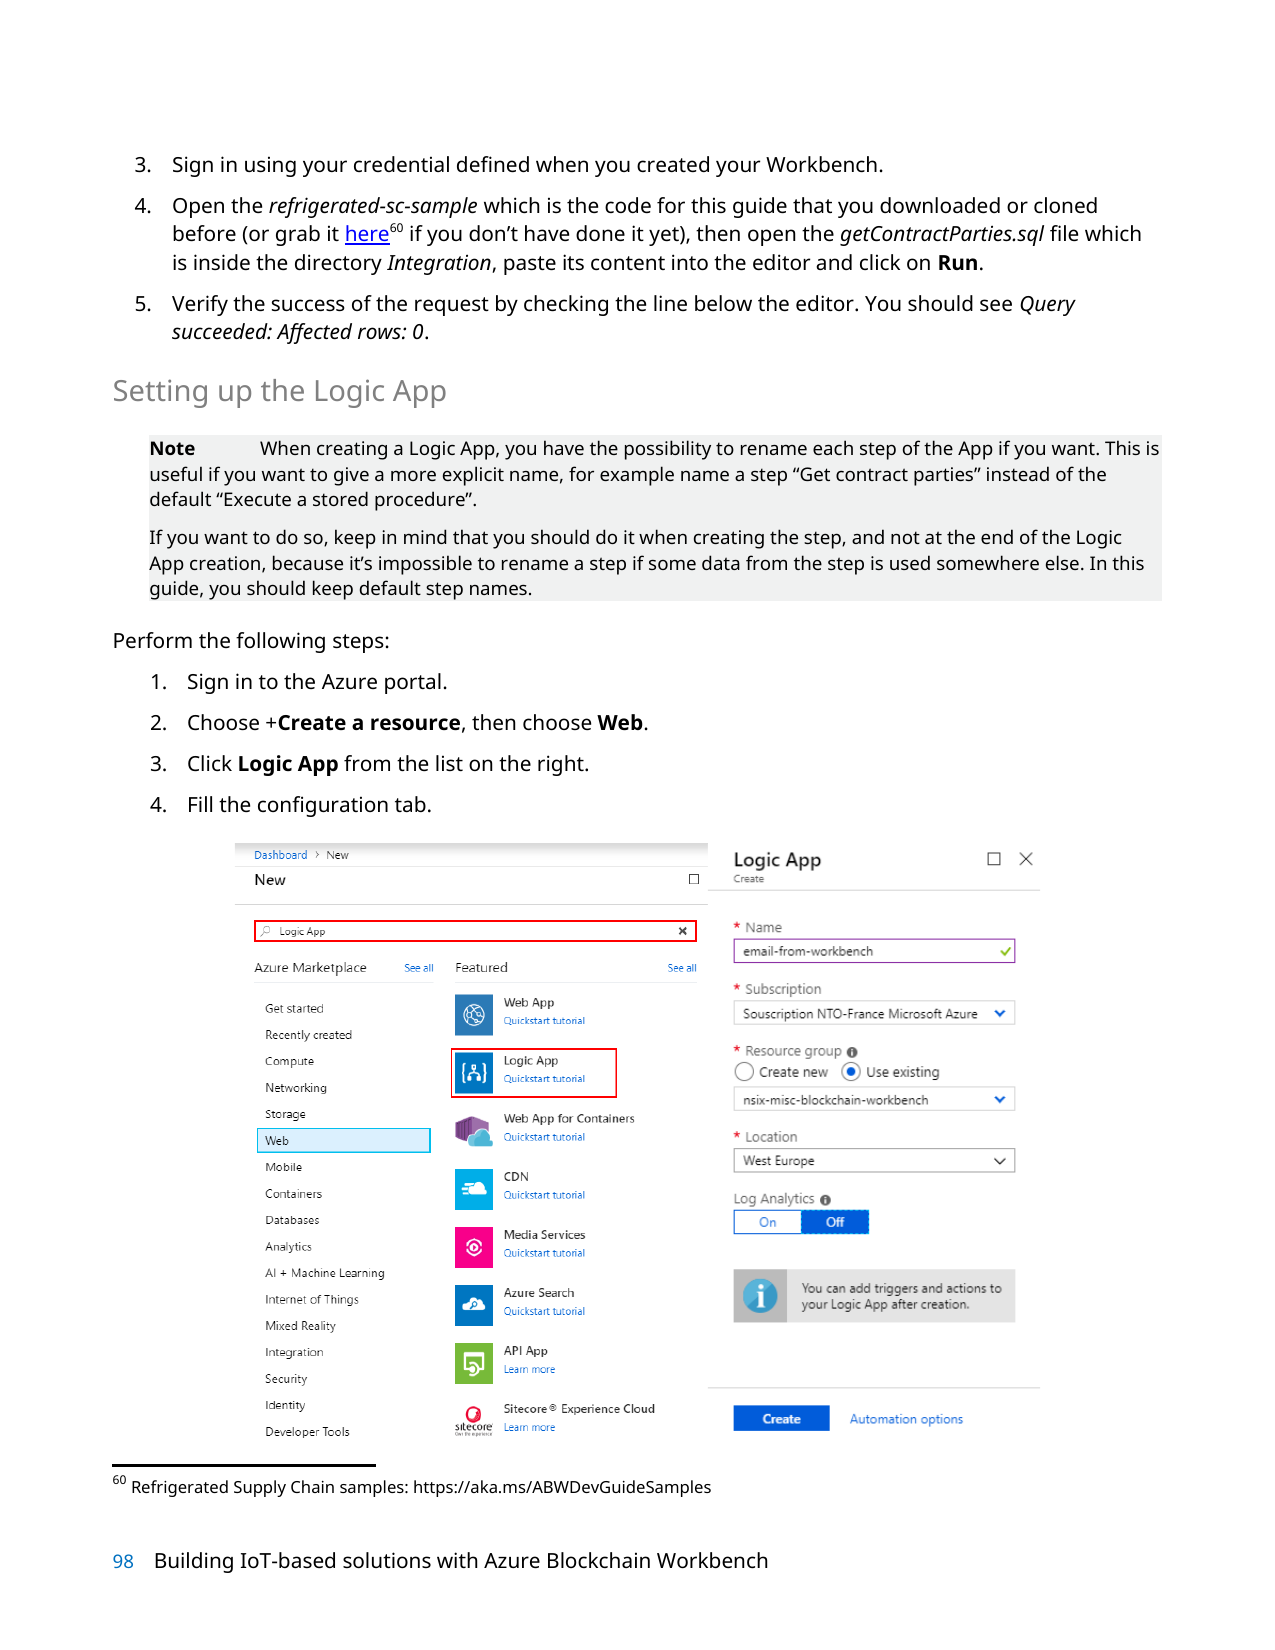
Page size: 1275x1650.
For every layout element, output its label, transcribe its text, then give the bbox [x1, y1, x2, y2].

list Click Logic App from the list on the right. [150, 749, 1162, 777]
list Sign in to the Azure portal. [150, 667, 1162, 695]
text Perform the following steps: [112, 626, 1162, 654]
list Fill the configuration tab. [150, 790, 1162, 818]
list Sign in using your credential defined when you created your Workbench. [134, 150, 1162, 178]
list Verify the success of the request by checking the line below the editor. You should see Query succeeded: Affected rows: 0. [134, 289, 1162, 346]
text Note When creating a Logic App, you have the possibility to rename each step of the App if you want. This is useful if you want to give a more explicit name, for example name a step “Get contract parties” instead of the default “Execute a stored procedure”. [149, 435, 1162, 512]
subtitle Setting up the Logic App [112, 371, 1162, 410]
text If you want to do so, keep in mind that you should do it when creating the step, and not at the end of the Logic App creation, because it’s impossible to rename a step if some data from the step is used somewhere else. In this guide, you should keep default step names. [149, 524, 1162, 601]
picture [234, 843, 1041, 1449]
list Choose +Create a resource, then choose Web. [150, 708, 1162, 736]
list Open the refrigerated-sc-sample which is the code for this guide that you downloaded or cloned before (or grab it here if you don’t have done it yet), then open the getContractParties.sql file which is inside the directory Integration, paste its content into the editor and click on Run. [134, 191, 1162, 276]
